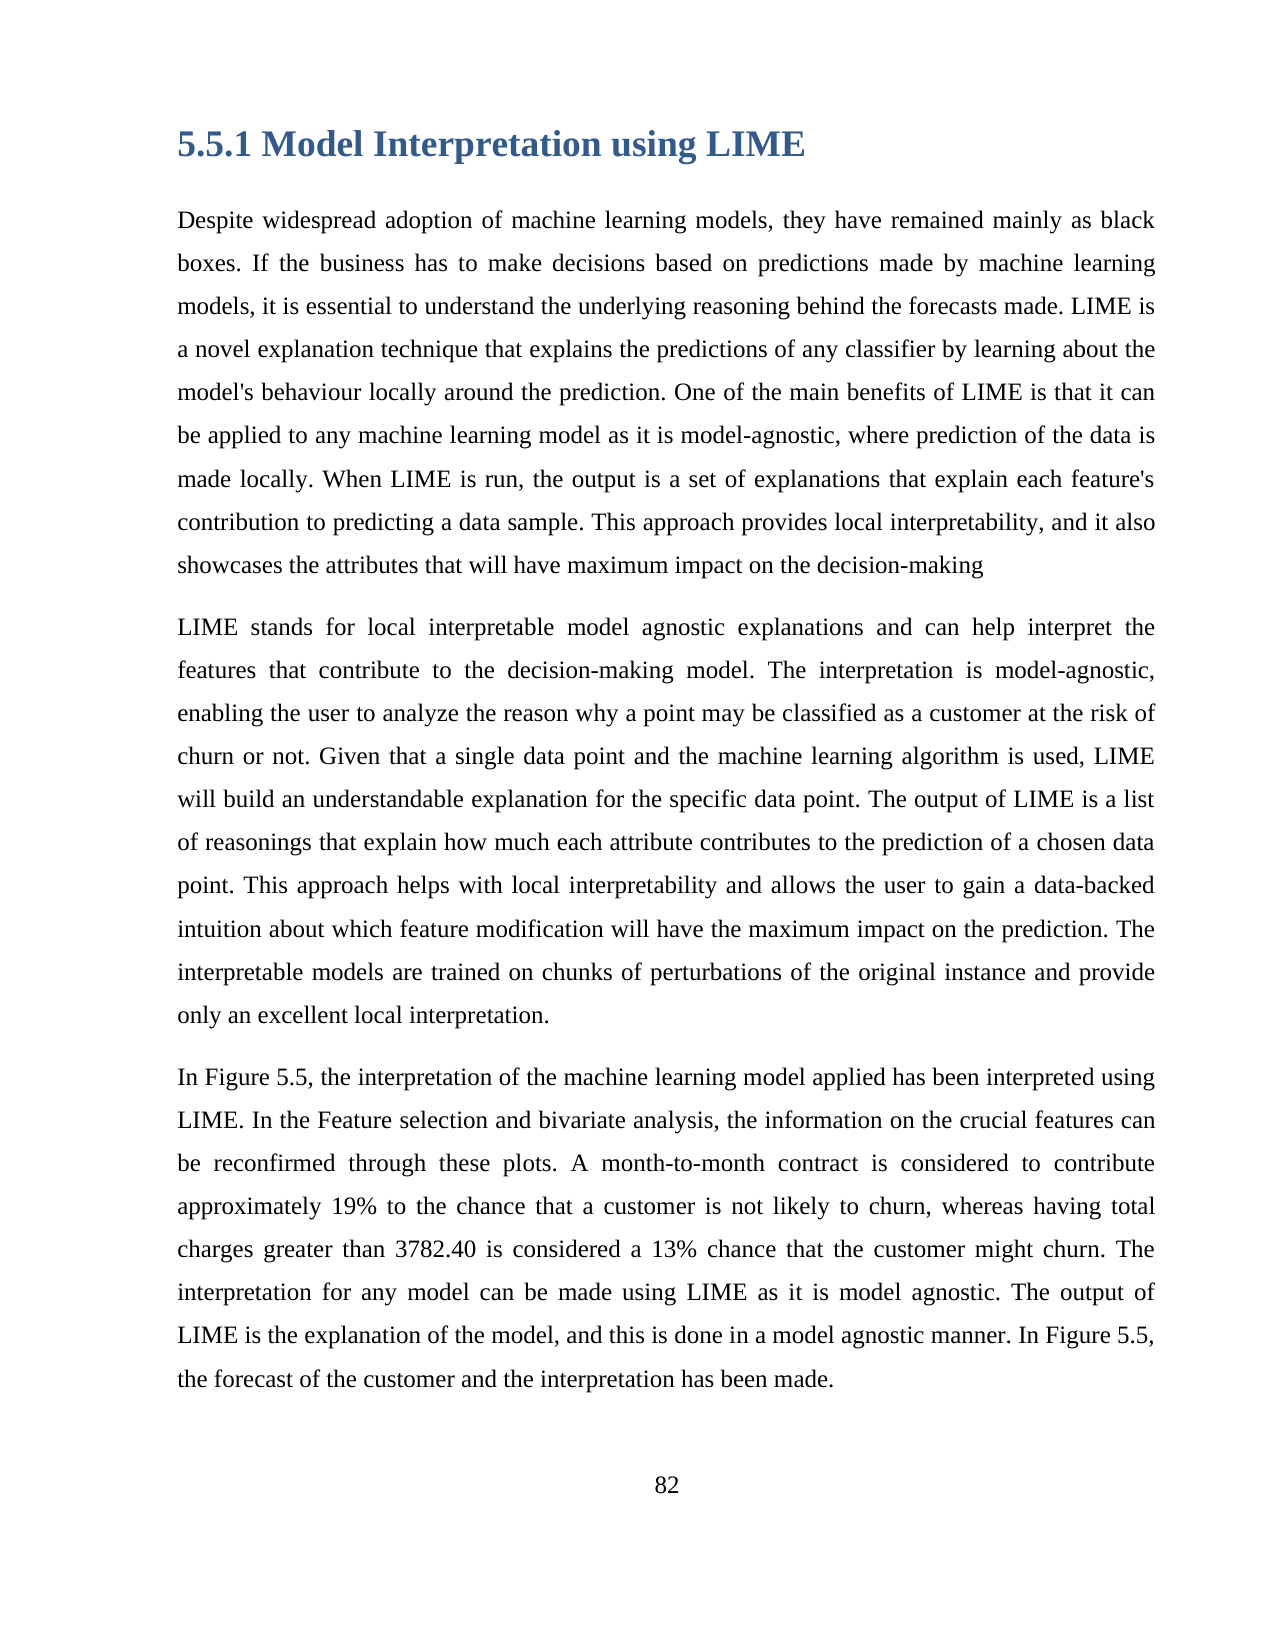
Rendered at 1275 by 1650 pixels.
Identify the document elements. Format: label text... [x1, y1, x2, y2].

text LIME stands for local interpretable model agnostic explanations and can help interpret the features that contribute to the decision-making model. The interpretation is model-agnostic, enabling the user to analyze the reason why a point may be classified as a customer at the risk of churn or not. Given that a single data point and the machine learning algorithm is used, LIME will build an understandable explanation for the specific data point. The output of LIME is a list of reasonings that explain how much each attribute contributes to the prediction of a chosen data point. This approach helps with local interpretability and allows the user to gain a data-backed intuition about which feature modification will have the maximum impact on the prediction. The interpretable models are trained on chunks of perturbations of the original instance and provide only an excellent local interpretation. [177, 612, 1156, 1029]
text Despite widespread adoption of machine learning models, they have remained mainly as black boxes. If the business has to make decisions based on predictions made by machine learning models, it is essential to understand the underlying reasoning behind the forecasts made. LIME is a novel explanation technique that explains the predictions of any classifier by learning about the model's behaviour locally around the prediction. One of the main benefits of LIME is that it can be applied to any machine learning model as it is model-agnostic, where prediction of the data is made locally. When LIME is run, the output is a set of explanations that explain each feature's contribution to predicting a data sample. This approach provides local interpretability, and it also showcases the attributes that will have maximum impact on the decision-making [177, 205, 1156, 579]
text In Figure 5.5, the interpretation of the machine learning model applied has been interpreted using LIME. In the Feature selection and bivariate analysis, the information on the crucial features can be reconfirmed through these plots. A month-to-month contract is considered to contribute approximately 19% to the chance that a customer is not likely to churn, whereas having total charges greater than 3782.40 is considered a 13% chance that the customer might churn. The interpretation for any model can be made using LIME as it is model agnostic. The output of LIME is the explanation of the model, and this is done in a model agnostic manner. In Figure 5.5, the forecast of the customer and the interpretation has been made. [177, 1062, 1156, 1392]
subtitle 5.5.1 Model Interpretation using LIME [177, 121, 1156, 164]
